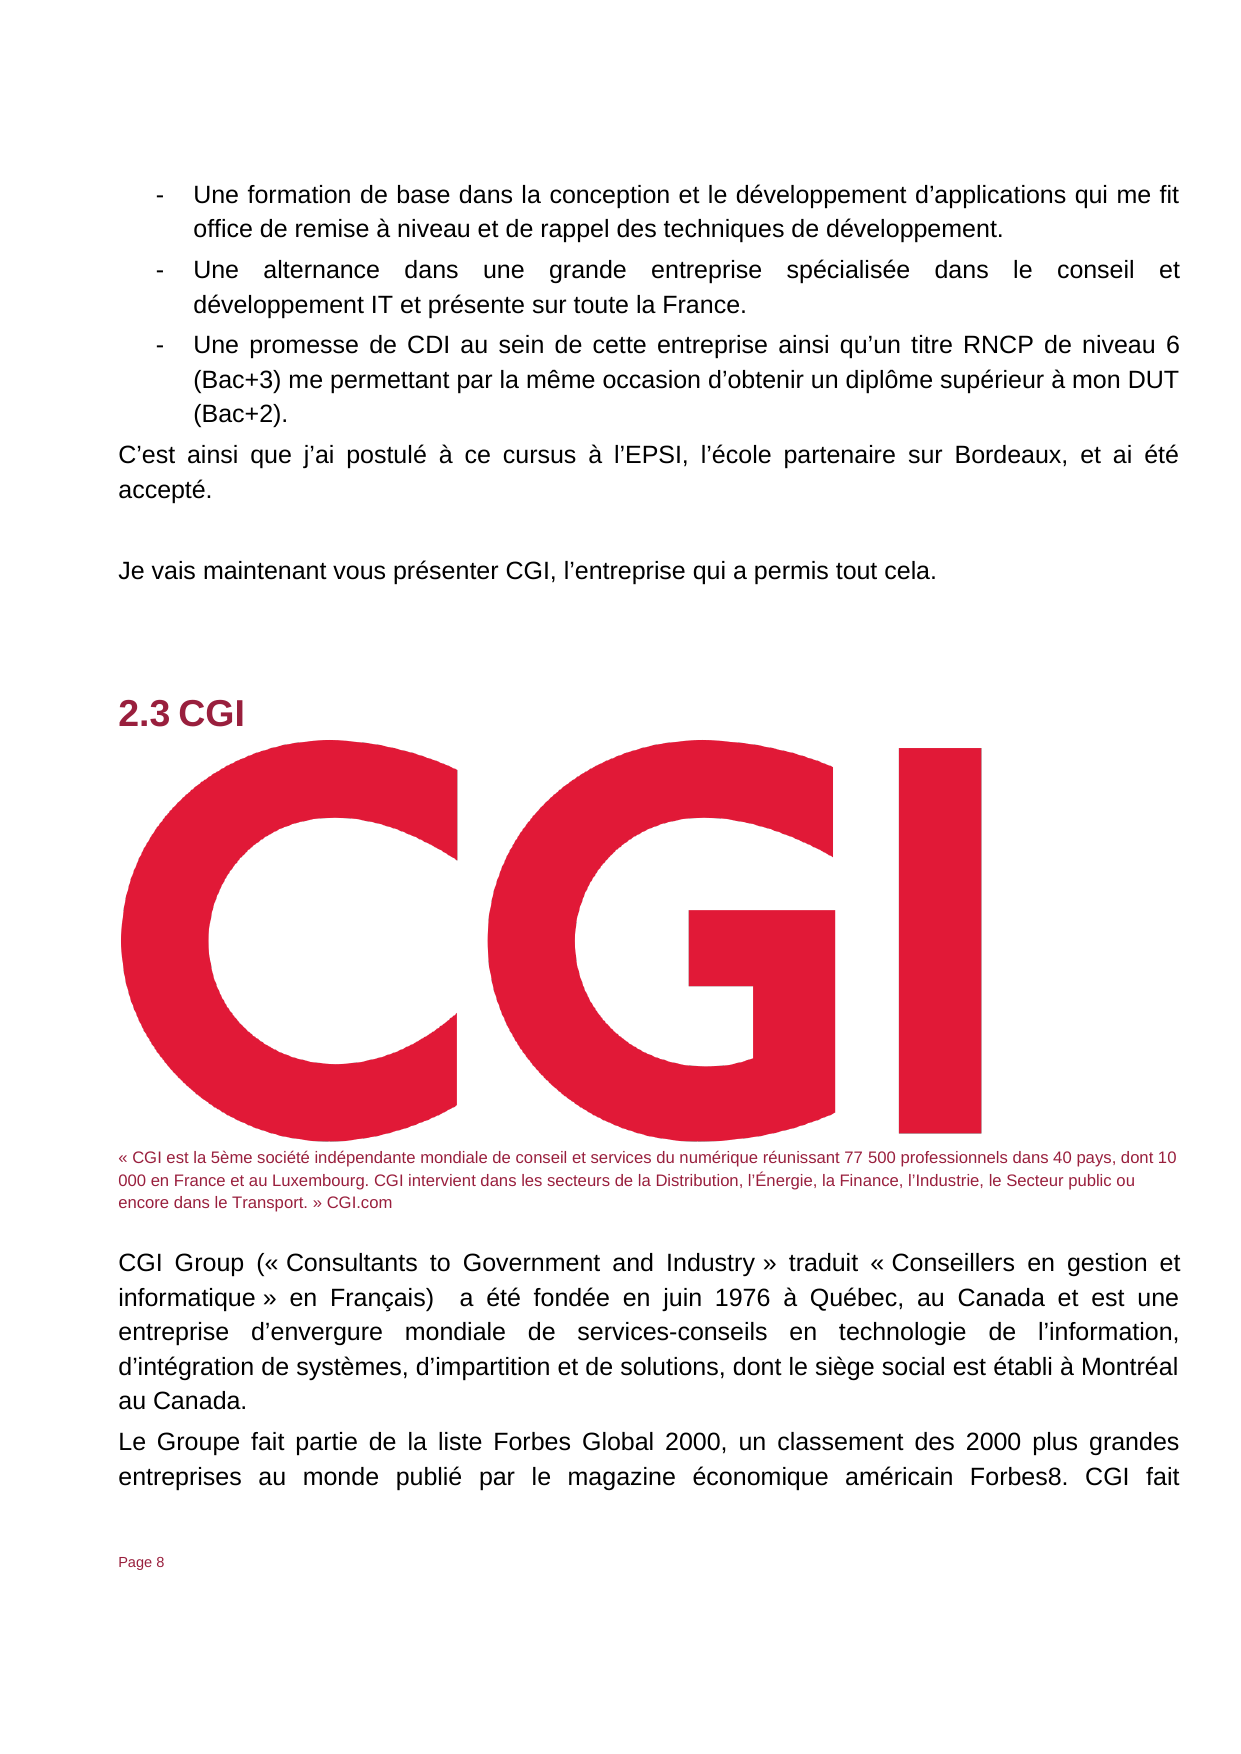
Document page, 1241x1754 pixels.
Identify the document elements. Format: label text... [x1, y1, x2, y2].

text CGI Group (« Consultants to Government and Industry » traduit « Conseillers en gestion et informatique » en Français) a été fondée en juin 1976 à Québec, au Canada et est une entreprise d’envergure mondiale de services-conseils en technologie de l’information, d’intégration de systèmes, d’impartition et de solutions, dont le siège social est établi à Montréal au Canada. [118, 1248, 1181, 1415]
picture [118, 738, 984, 1144]
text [118, 1427, 1181, 1490]
subtitle CGI [118, 691, 1181, 734]
list Une formation de base dans la conception et le développement d’applications qui me fit office de remise à niveau et de rappel des techniques de développement. [156, 180, 1181, 243]
list Une promesse de CDI au sein de cette entreprise ainsi qu’un titre RNCP de niveau 6 (Bac+3) me permettant par la même occasion d’obtenir un diplôme supérieur à mon DUT (Bac+2). [156, 330, 1181, 428]
text C’est ainsi que j’ai postulé à ce cursus à l’EPSI, l’école partenaire sur Bordeaux, et ai été accepté. [118, 440, 1181, 503]
text Je vais maintenant vous présenter CGI, l’entreprise qui a permis tout cela. [118, 556, 1181, 585]
list Une alternance dans une grande entreprise spécialisée dans le conseil et développement IT et présente sur toute la France. [156, 255, 1181, 318]
text « CGI est la 5ème société indépendante mondiale de conseil et services du numérique réunissant 77 500 professionnels dans 40 pays, dont 10 000 en France et au Luxembourg. CGI intervient dans les secteurs de la Distribution, l’Énergie, la Finance, l’Industrie, le Secteur public ou encore dans le Transport. » CGI.com [118, 1147, 1181, 1212]
